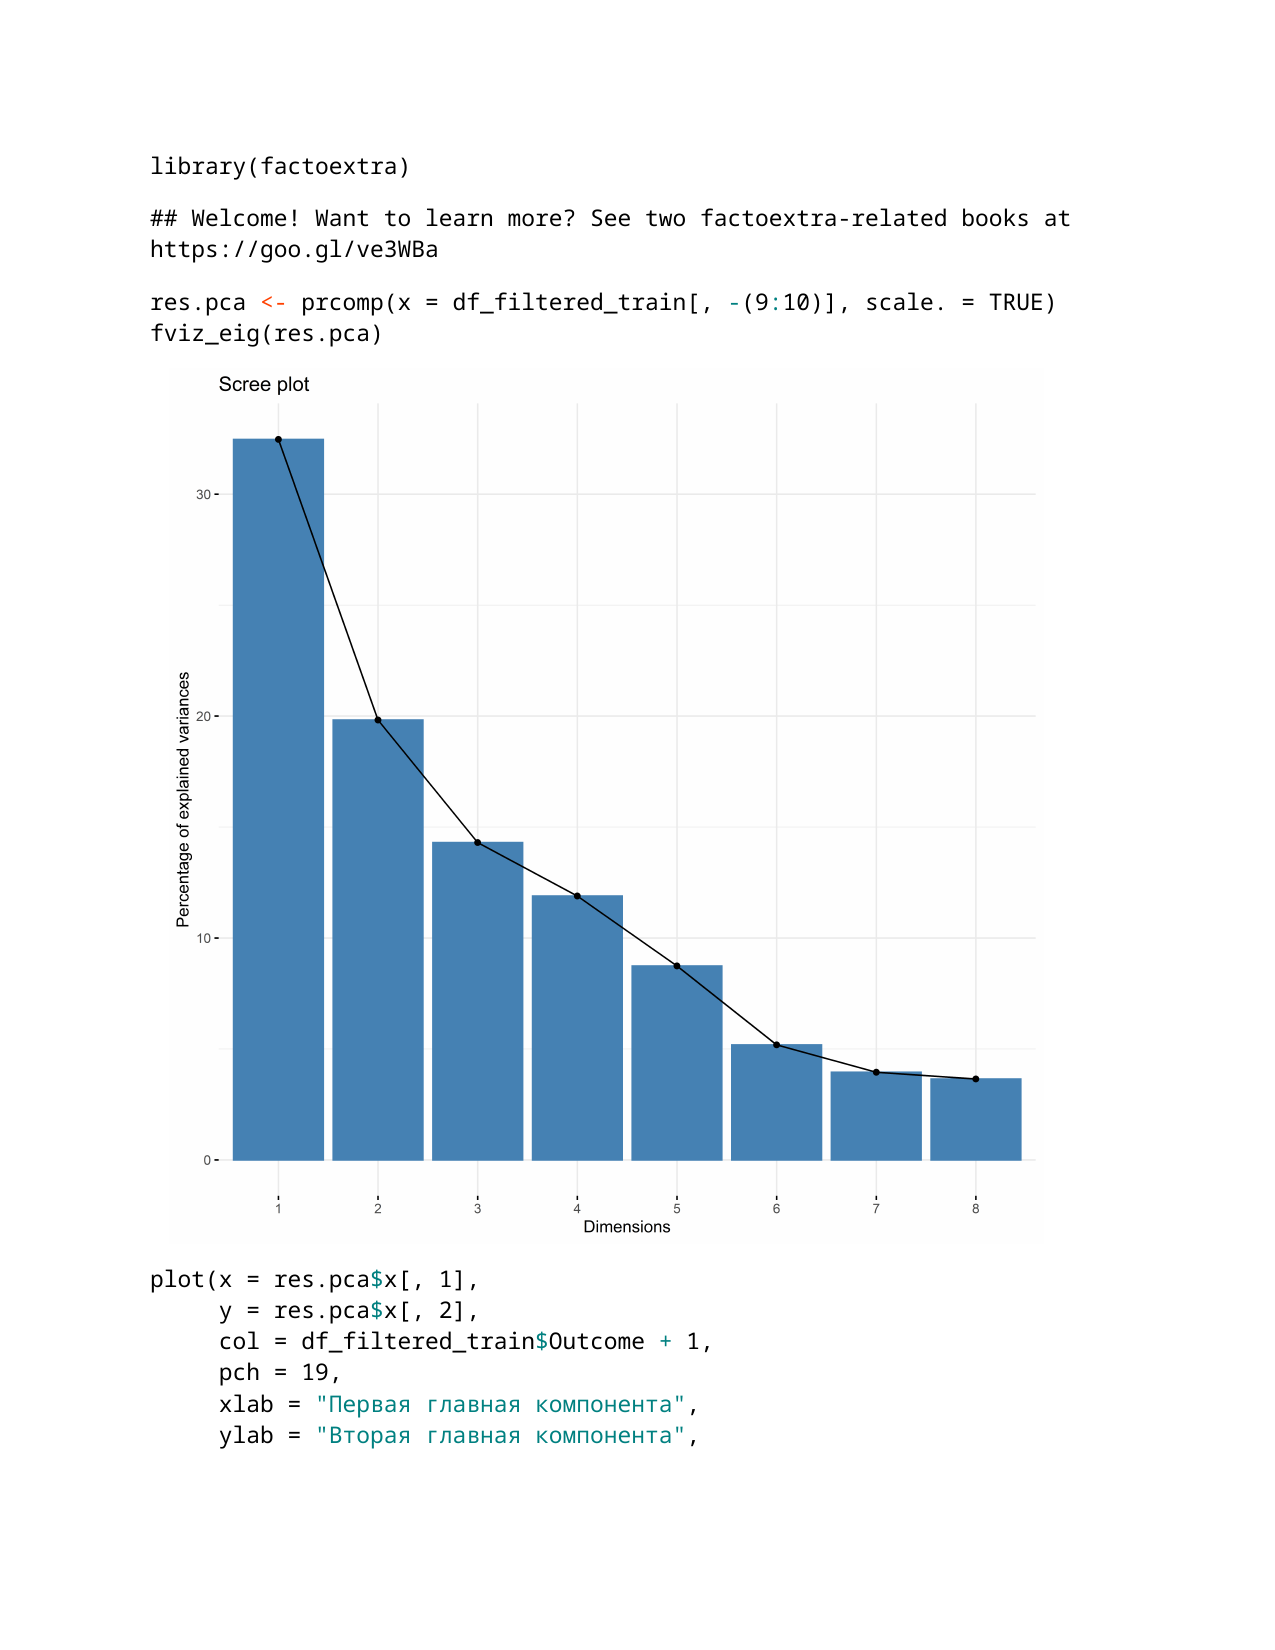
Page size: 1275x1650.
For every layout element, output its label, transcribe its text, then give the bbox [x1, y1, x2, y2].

picture [168, 368, 1044, 1244]
text res.pca <- prcomp(x = df_filtered_train[, -(9:10)], scale. = TRUE) fviz_eig(res.pca) [150, 285, 1125, 348]
text library(factoextra) [150, 150, 1125, 181]
text ## Welcome! Want to learn more? See two factoextra-related books at https://goo.gl/ve3WBa [150, 202, 1125, 264]
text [150, 1262, 1125, 1450]
